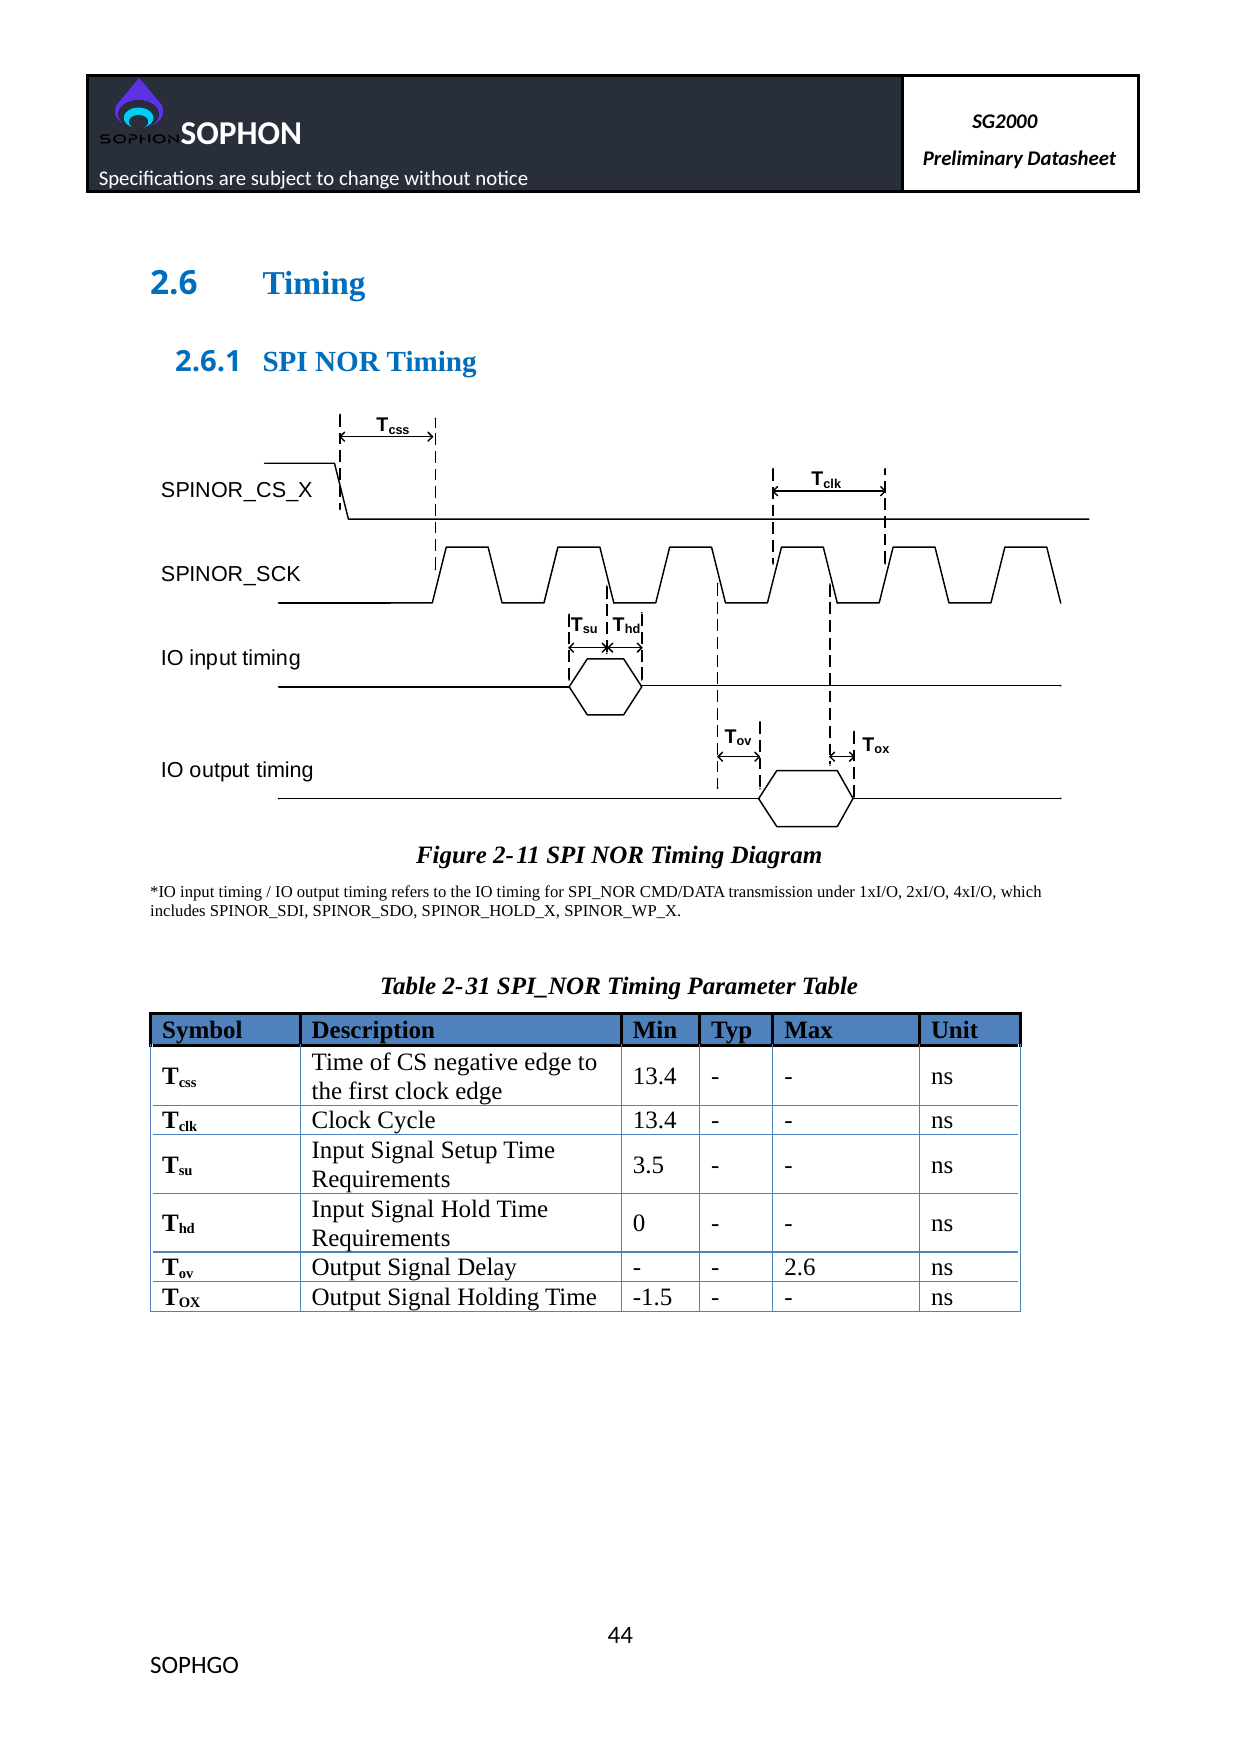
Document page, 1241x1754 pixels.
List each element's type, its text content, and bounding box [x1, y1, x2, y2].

table_cell - [773, 1135, 919, 1193]
table_header Unit [921, 1015, 1019, 1044]
text *IO input timing / IO output timing refers to the IO timing for SPI_NOR CMD/DATA transmission under 1xI/O, 2xI/O, 4xI/O, which includes SPINOR_SDI, SPINOR_SDO, SPINOR_HOLD_X, SPINOR_WP_X. [150, 882, 1090, 920]
table_cell Input Signal Setup Time Requirements [301, 1135, 621, 1193]
table_cell Clock Cycle [301, 1106, 621, 1134]
table_cell 3.5 [622, 1135, 699, 1193]
table_header Symbol [152, 1015, 299, 1044]
subtitle SPI NOR Timing [175, 341, 1065, 380]
table_cell ns [920, 1134, 1020, 1193]
table_cell Tcss [151, 1044, 300, 1104]
table_cell - [700, 1194, 772, 1251]
table_cell 2.6 [773, 1253, 919, 1281]
table_cell Thd ​ [151, 1193, 300, 1251]
picture [98, 77, 181, 145]
table_cell Output Signal Delay [301, 1253, 621, 1281]
table_cell - [773, 1106, 919, 1134]
table_cell - [622, 1253, 699, 1281]
table_cell - [773, 1282, 919, 1311]
table_cell ns [920, 1044, 1020, 1104]
subtitle Timing [150, 259, 1090, 304]
table_cell ns [920, 1193, 1020, 1251]
table_cell - [700, 1253, 772, 1281]
table_cell - [700, 1106, 772, 1134]
table_cell Input Signal Hold Time Requirements [301, 1194, 621, 1251]
table_cell - [773, 1047, 919, 1104]
table_header Max [774, 1015, 918, 1044]
table_header Description [302, 1015, 620, 1044]
table_cell 0 [622, 1194, 699, 1251]
table_cell 13.4 [622, 1047, 699, 1104]
table_cell - [700, 1135, 772, 1193]
table_cell 13.4 [622, 1106, 699, 1134]
table_cell ns [920, 1105, 1020, 1134]
table_cell Time of CS negative edge to the first clock edge [301, 1047, 621, 1104]
table_cell - [700, 1282, 772, 1311]
table_cell Tsu [151, 1134, 300, 1193]
table_cell TOX [151, 1281, 300, 1311]
table_cell Tov [151, 1251, 300, 1281]
table_cell ns [920, 1251, 1020, 1281]
table_cell - [700, 1047, 772, 1104]
table_header Min [623, 1015, 698, 1044]
table_cell Output Signal Holding Time [301, 1282, 621, 1311]
table_cell -1.5 [622, 1282, 699, 1311]
table_cell - [773, 1194, 919, 1251]
table_cell Tclk [151, 1105, 300, 1134]
table_cell ns [920, 1281, 1020, 1311]
table_header Typ [701, 1015, 771, 1044]
